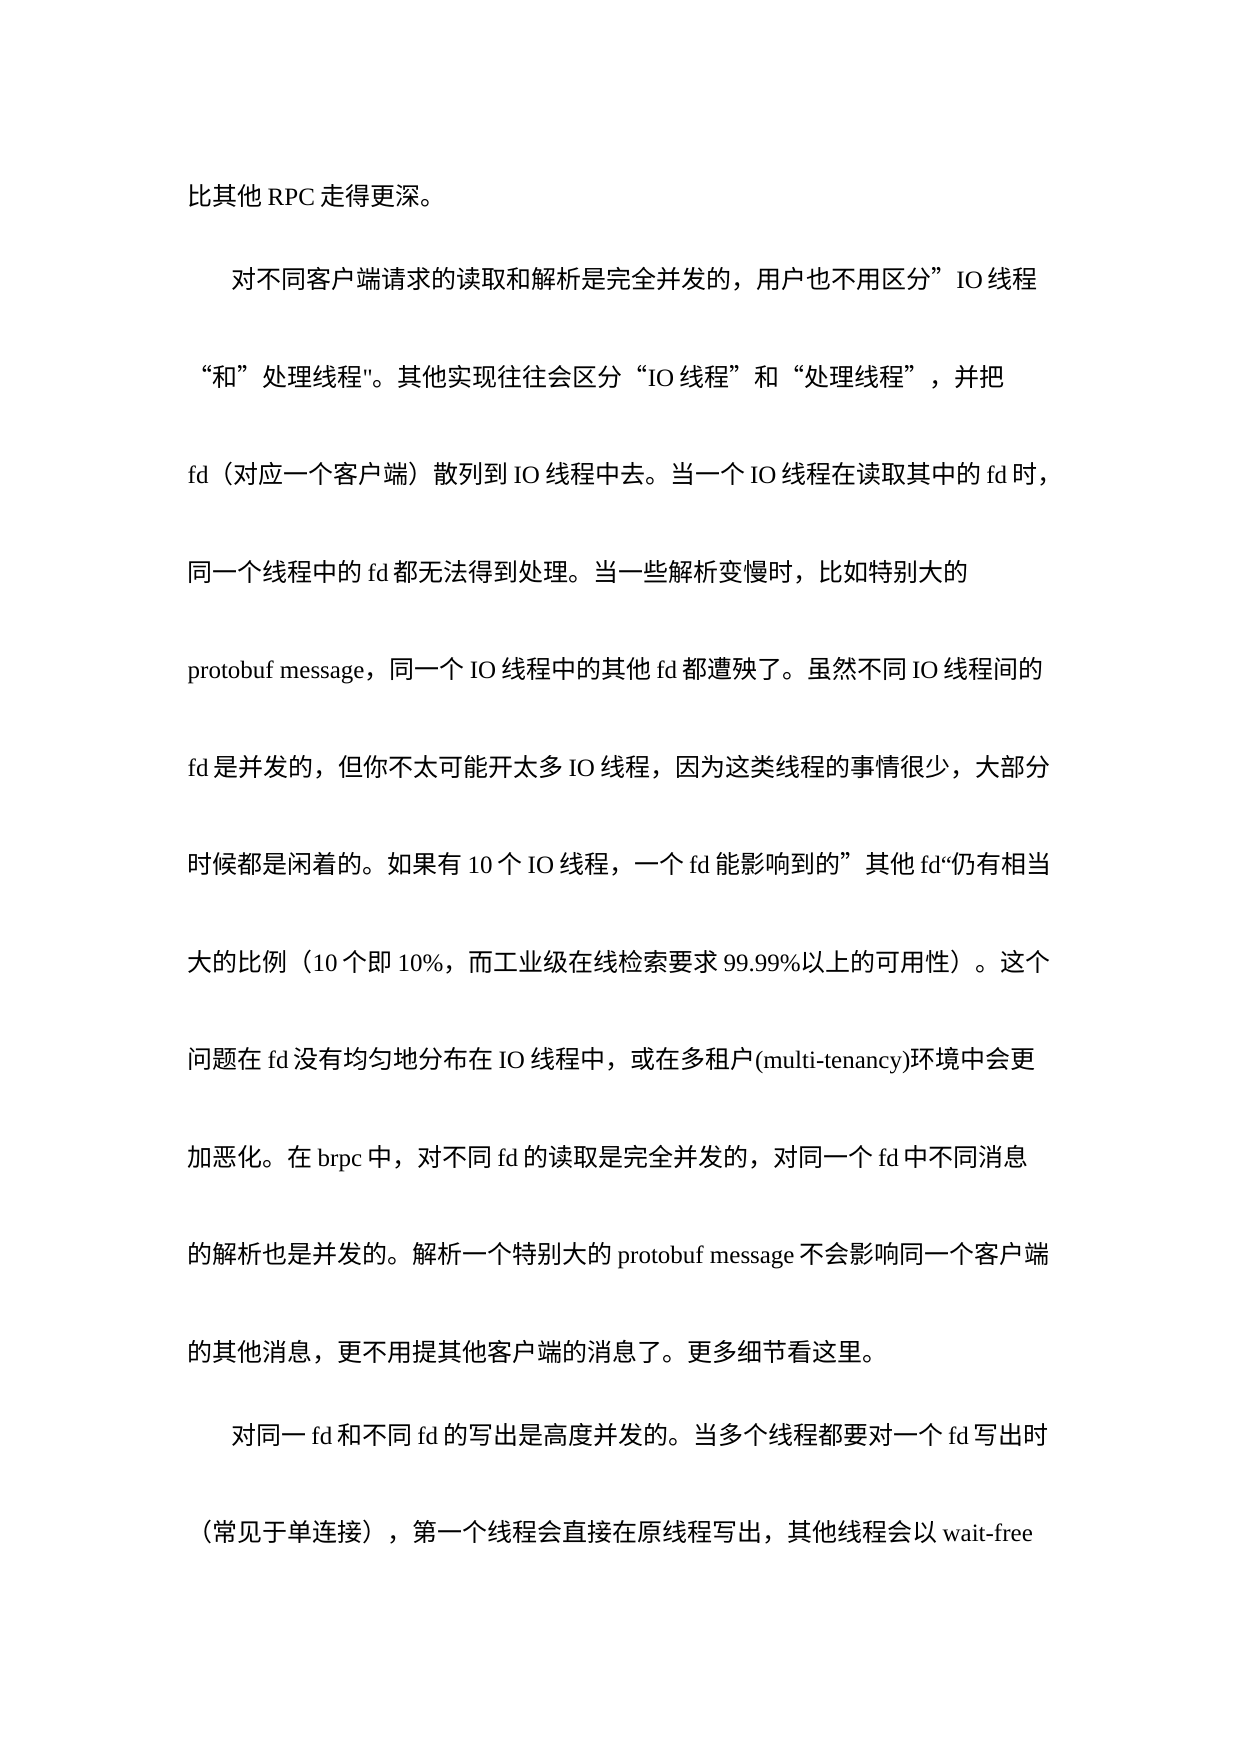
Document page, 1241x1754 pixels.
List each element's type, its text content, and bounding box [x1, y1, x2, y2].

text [187, 1401, 1053, 1563]
text 对不同客户端请求的读取和解析是完全并发的，用户也不用区分”IO线程“和”处理线程"。其他实现往往会区分“IO线程”和“处理线程”，并把fd（对应一个客户端）散列到IO线程中去。当一个IO线程在读取其中的fd时，同一个线程中的fd都无法得到处理。当一些解析变慢时，比如特别大的protobuf message，同一个IO线程中的其他fd都遭殃了。虽然不同IO线程间的fd是并发的，但你不太可能开太多IO线程，因为这类线程的事情很少，大部分时候都是闲着的。如果有10个IO线程，一个fd能影响到的”其他fd“仍有相当大的比例（10个即10%，而工业级在线检索要求99.99%以上的可用性）。这个问题在fd没有均匀地分布在IO线程中，或在多租户(multi-tenancy)环境中会更加恶化。在brpc中，对不同fd的读取是完全并发的，对同一个fd中不同消息的解析也是并发的。解析一个特别大的protobuf message不会影响同一个客户端的其他消息，更不用提其他客户端的消息了。更多细节看这里。 [187, 245, 1053, 1383]
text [187, 162, 1053, 227]
